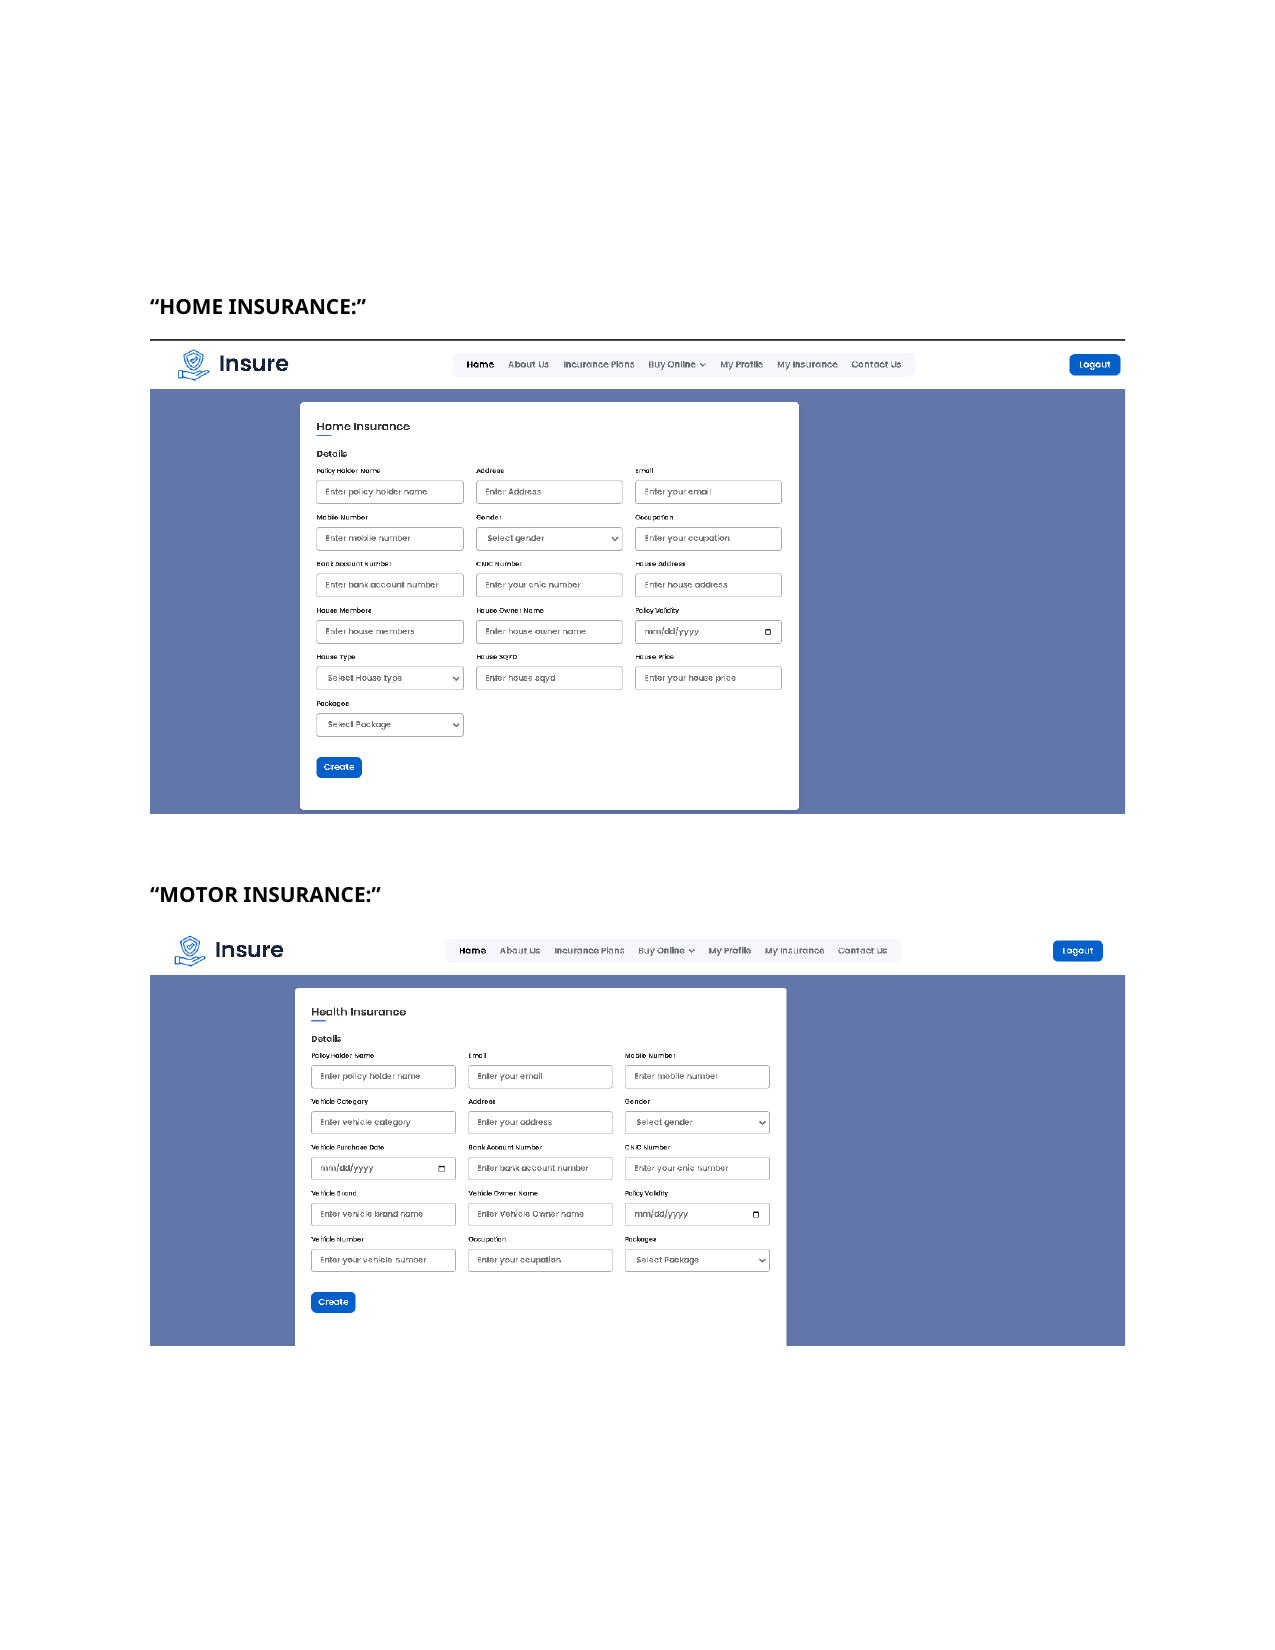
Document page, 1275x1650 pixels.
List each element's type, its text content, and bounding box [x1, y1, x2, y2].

text “MOTOR INSURANCE:” [150, 880, 1125, 908]
picture [150, 927, 1125, 1346]
text “HOME INSURANCE:” [150, 292, 1125, 320]
picture [150, 339, 1125, 814]
